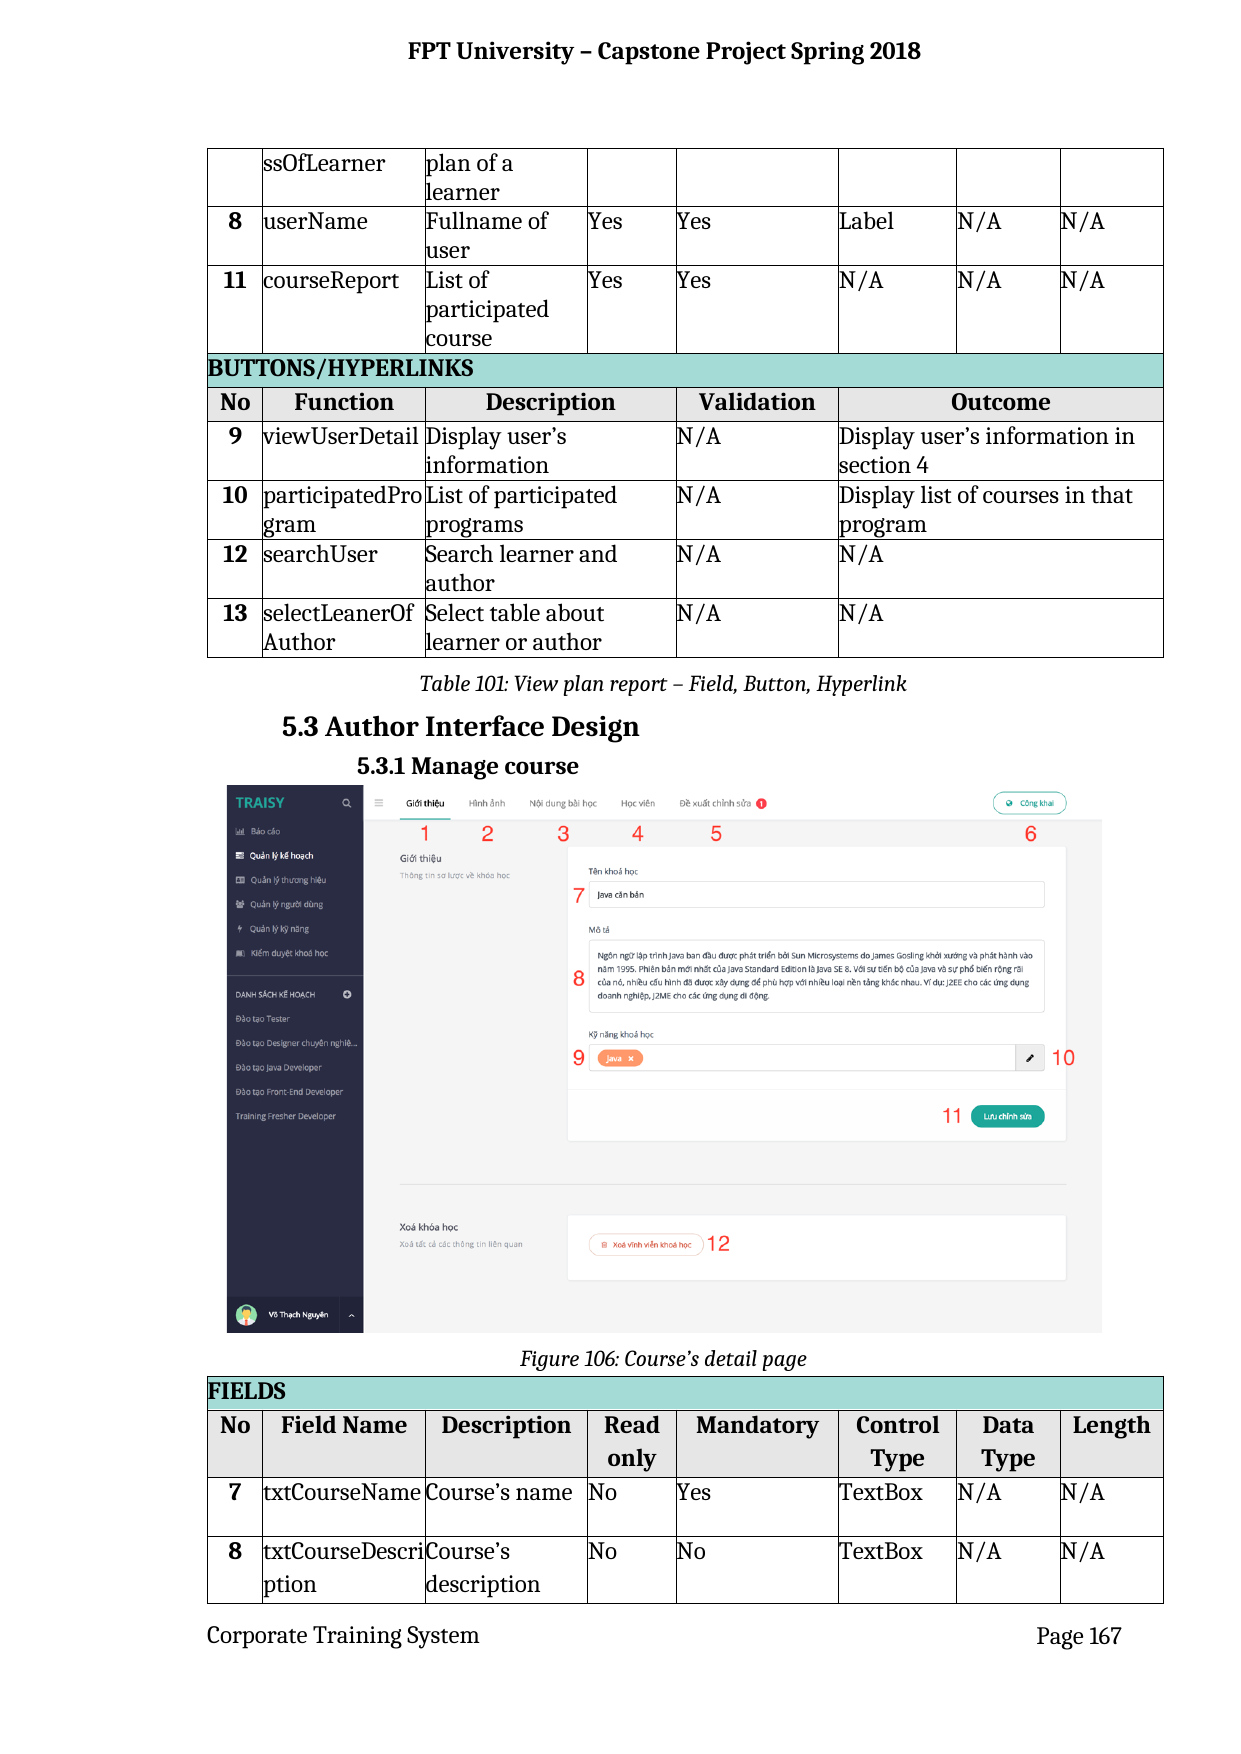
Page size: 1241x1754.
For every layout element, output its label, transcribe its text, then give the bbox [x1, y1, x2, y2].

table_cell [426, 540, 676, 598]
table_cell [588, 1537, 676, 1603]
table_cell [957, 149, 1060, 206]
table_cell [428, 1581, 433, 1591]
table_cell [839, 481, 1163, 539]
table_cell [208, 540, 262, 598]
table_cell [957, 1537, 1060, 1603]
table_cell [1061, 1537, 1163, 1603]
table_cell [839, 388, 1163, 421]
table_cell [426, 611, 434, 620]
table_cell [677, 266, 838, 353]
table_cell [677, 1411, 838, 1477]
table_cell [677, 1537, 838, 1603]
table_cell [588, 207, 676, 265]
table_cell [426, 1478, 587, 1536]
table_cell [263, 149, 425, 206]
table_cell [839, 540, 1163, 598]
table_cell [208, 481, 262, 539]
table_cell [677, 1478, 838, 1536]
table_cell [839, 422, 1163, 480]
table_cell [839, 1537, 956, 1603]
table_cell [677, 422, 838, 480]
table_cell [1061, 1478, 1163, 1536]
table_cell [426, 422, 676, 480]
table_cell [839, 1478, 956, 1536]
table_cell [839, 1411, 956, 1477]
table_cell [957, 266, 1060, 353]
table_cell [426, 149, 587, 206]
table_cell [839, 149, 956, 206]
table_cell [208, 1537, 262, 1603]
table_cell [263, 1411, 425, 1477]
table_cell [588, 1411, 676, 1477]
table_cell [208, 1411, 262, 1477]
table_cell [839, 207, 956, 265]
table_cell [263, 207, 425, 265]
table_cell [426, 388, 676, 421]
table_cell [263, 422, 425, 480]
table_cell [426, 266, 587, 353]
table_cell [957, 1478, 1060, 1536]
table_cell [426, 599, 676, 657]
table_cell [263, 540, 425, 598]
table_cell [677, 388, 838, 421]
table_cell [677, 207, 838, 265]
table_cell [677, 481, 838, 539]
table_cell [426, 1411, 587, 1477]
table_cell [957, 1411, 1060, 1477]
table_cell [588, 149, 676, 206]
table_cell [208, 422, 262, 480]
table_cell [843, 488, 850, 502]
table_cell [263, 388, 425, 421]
list Table 101: View plan report – Field, Button, Hyperlink [207, 671, 1122, 697]
picture [226, 785, 1103, 1333]
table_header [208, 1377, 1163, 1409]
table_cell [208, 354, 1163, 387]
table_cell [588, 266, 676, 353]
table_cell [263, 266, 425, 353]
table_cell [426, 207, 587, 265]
text Figure 106: Course’s detail page [207, 1345, 1122, 1372]
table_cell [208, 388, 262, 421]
subtitle 5.3 Author Interface Design [282, 710, 1124, 743]
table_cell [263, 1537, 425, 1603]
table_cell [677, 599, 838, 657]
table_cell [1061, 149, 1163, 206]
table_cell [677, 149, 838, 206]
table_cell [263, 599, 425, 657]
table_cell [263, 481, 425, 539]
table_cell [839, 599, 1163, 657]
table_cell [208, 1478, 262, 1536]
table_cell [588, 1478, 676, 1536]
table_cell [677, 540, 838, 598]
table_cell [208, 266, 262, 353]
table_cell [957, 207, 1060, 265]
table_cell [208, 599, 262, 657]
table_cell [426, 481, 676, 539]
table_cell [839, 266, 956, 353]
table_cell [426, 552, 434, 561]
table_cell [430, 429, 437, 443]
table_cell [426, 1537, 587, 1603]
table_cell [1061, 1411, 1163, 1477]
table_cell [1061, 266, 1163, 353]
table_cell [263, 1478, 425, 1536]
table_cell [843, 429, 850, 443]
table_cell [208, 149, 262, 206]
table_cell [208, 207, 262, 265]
subtitle 5.3.1 Manage course [357, 752, 1124, 780]
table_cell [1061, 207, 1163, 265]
